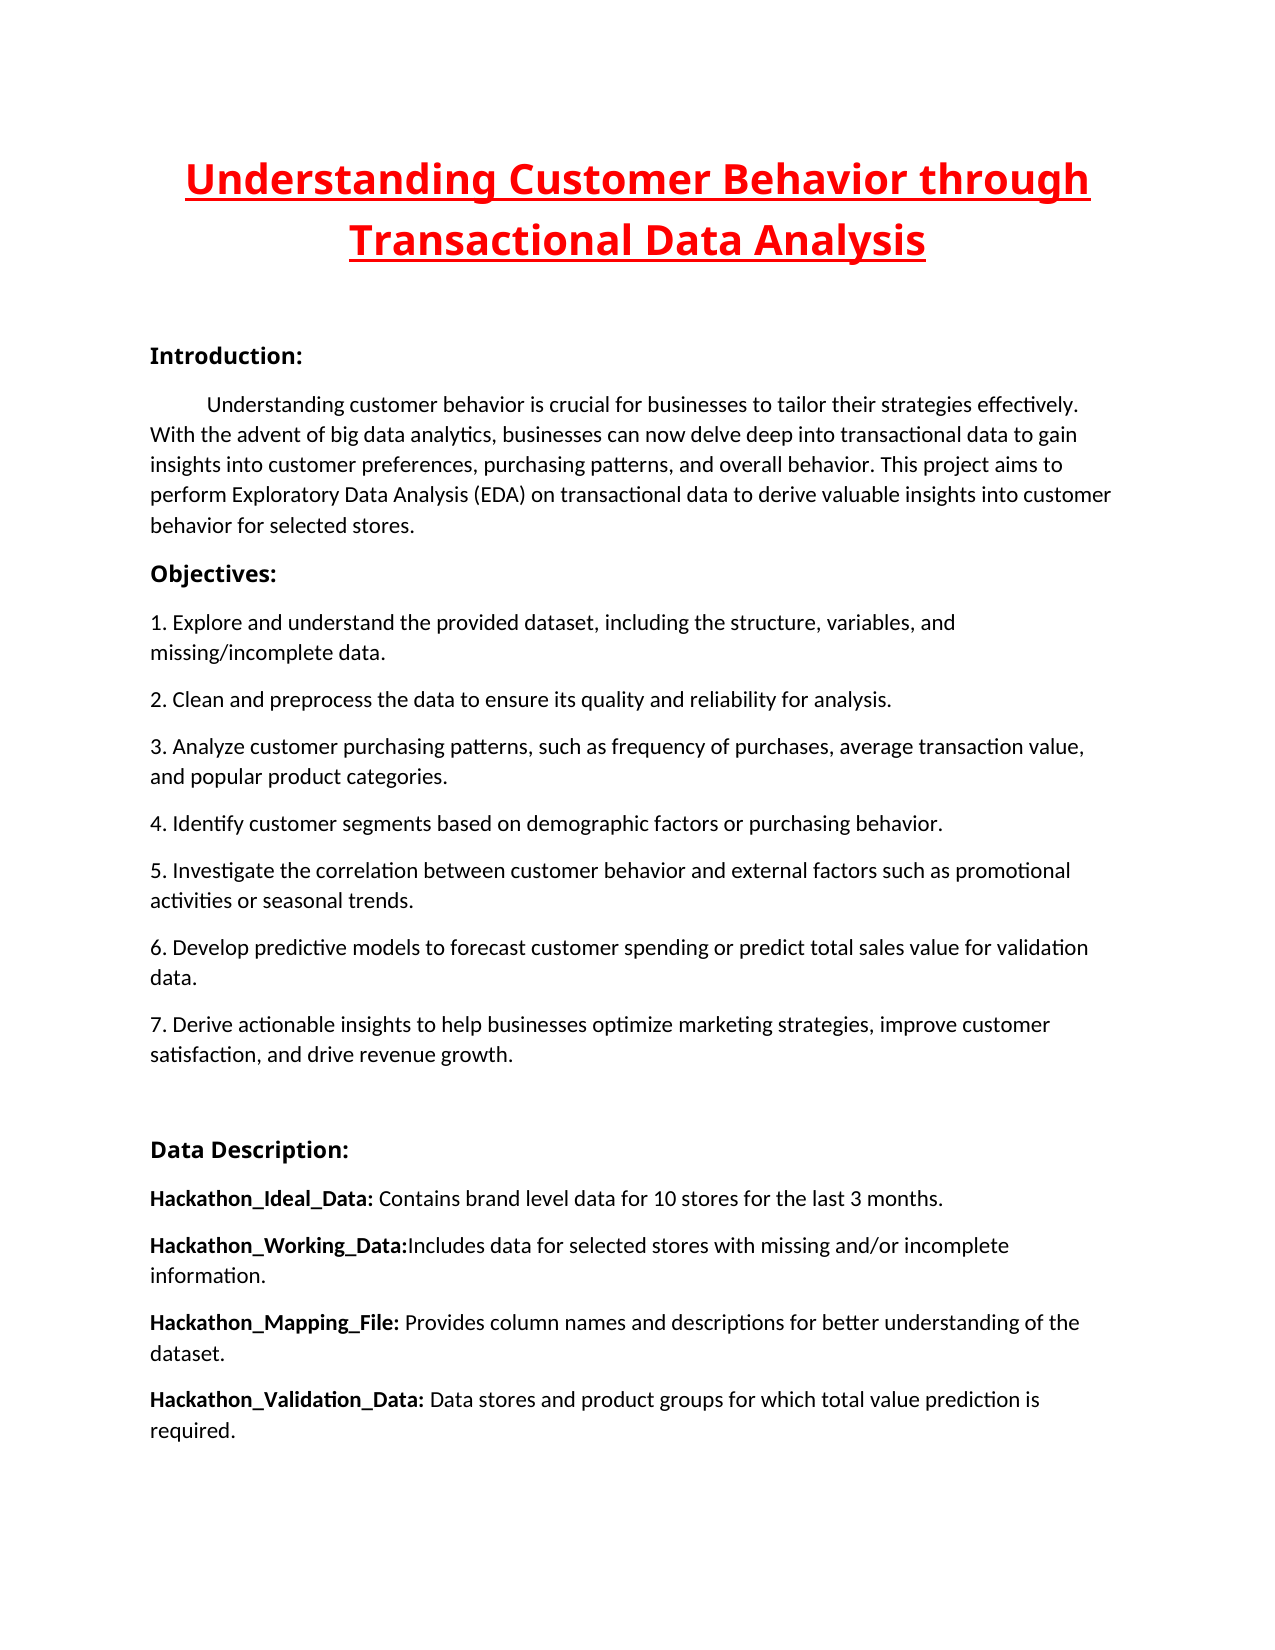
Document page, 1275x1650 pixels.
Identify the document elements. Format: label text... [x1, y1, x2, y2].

text 1. Explore and understand the provided dataset, including the structure, variables, and missing/incomplete data. [150, 608, 1125, 666]
text 2. Clean and preprocess the data to ensure its quality and reliability for analysis. [150, 685, 1125, 713]
text Understanding customer behavior is crucial for businesses to tailor their strategies effectively. With the advent of big data analytics, businesses can now delve deep into transactional data to gain insights into customer preferences, purchasing patterns, and overall behavior. This project aims to perform Exploratory Data Analysis (EDA) on transactional data to derive valuable insights into customer behavior for selected stores. [150, 390, 1125, 539]
text Hackathon_Ideal_Data: Contains brand level data for 10 stores for the last 3 months. [150, 1184, 1125, 1213]
text 4. Identify customer segments based on demographic factors or purchasing behavior. [150, 809, 1125, 837]
text Data Description: [150, 1134, 1125, 1165]
text Introduction: [150, 339, 1125, 371]
text Objectives: [150, 558, 1125, 589]
text 3. Analyze customer purchasing patterns, such as frequency of purchases, average transaction value, and popular product categories. [150, 732, 1125, 790]
text Hackathon_Working_Data:Includes data for selected stores with missing and/or incomplete information. [150, 1231, 1125, 1290]
text Hackathon_Mapping_File: Provides column names and descriptions for better understanding of the dataset. [150, 1308, 1125, 1367]
text 6. Develop predictive models to forecast customer spending or predict total sales value for validation data. [150, 933, 1125, 991]
text 7. Derive actionable insights to help businesses optimize marketing strategies, improve customer satisfaction, and drive revenue growth. [150, 1010, 1125, 1068]
text 5. Investigate the correlation between customer behavior and external factors such as promotional activities or seasonal trends. [150, 856, 1125, 914]
text Understanding Customer Behavior through Transactional Data Analysis [150, 150, 1125, 268]
text Hackathon_Validation_Data: Data stores and product groups for which total value prediction is required. [150, 1386, 1125, 1444]
